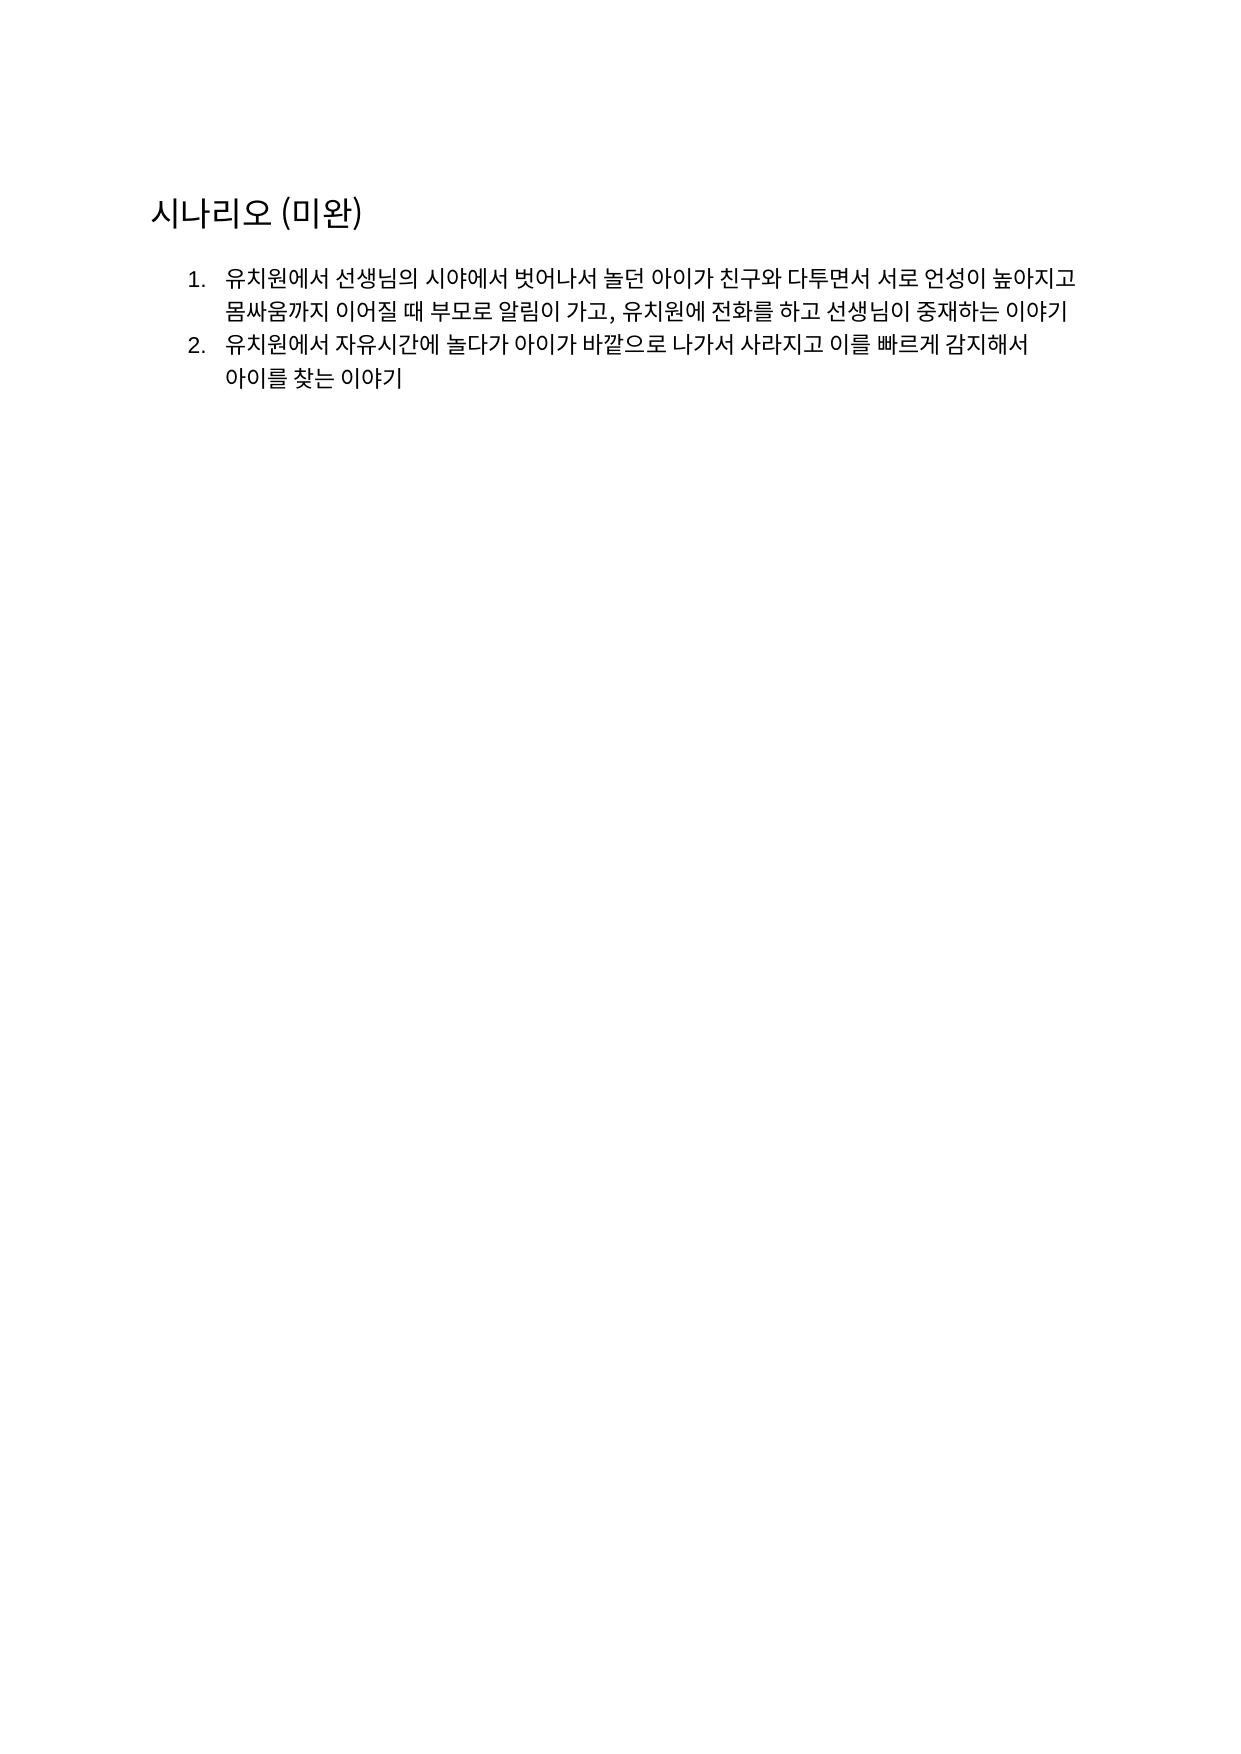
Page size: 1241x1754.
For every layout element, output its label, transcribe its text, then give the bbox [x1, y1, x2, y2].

subtitle 시나리오 (미완) [150, 187, 1090, 236]
list 유치원에서 선생님의 시야에서 벗어나서 놀던 아이가 친구와 다투면서 서로 언성이 높아지고 몸싸움까지 이어질 때 부모로 알림이 가고, 유치원에 전화를 하고 선생님이 중재하는 이야기 [187, 261, 1090, 327]
list 유치원에서 자유시간에 놀다가 아이가 바깥으로 나가서 사라지고 이를 빠르게 감지해서 아이를 찾는 이야기 [187, 327, 1090, 394]
